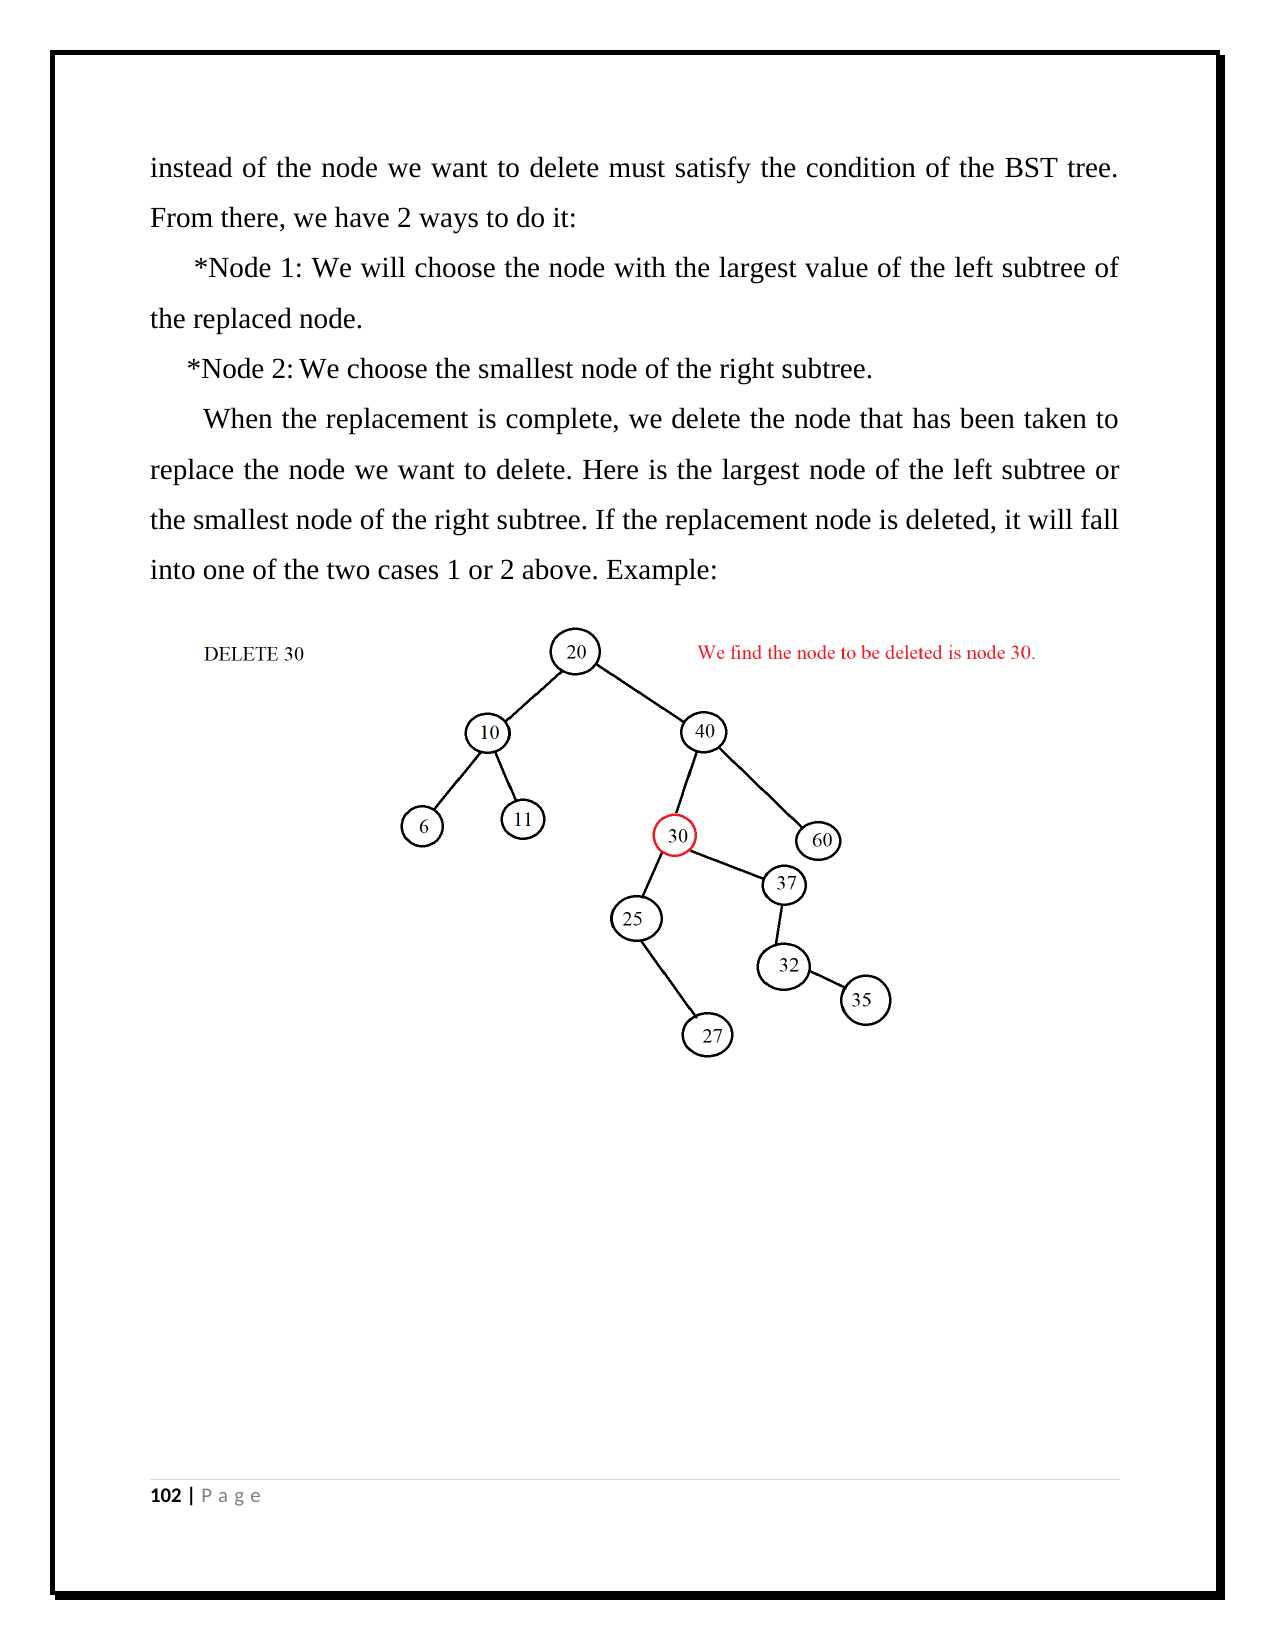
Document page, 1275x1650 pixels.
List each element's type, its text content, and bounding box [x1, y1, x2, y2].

text *Node 2: We choose the smallest node of the right subtree. [150, 351, 1120, 385]
text When the replacement is complete, we delete the node that has been taken to replace the node we want to delete. Here is the largest node of the left subtree or the smallest node of the right subtree. If the replacement node is deleted, it will fall into one of the two cases 1 or 2 above. Example: [150, 402, 1120, 586]
picture [150, 602, 1125, 1082]
text *Node 1: We will choose the node with the largest value of the left subtree of the replaced node. [150, 251, 1120, 334]
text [150, 150, 1120, 234]
